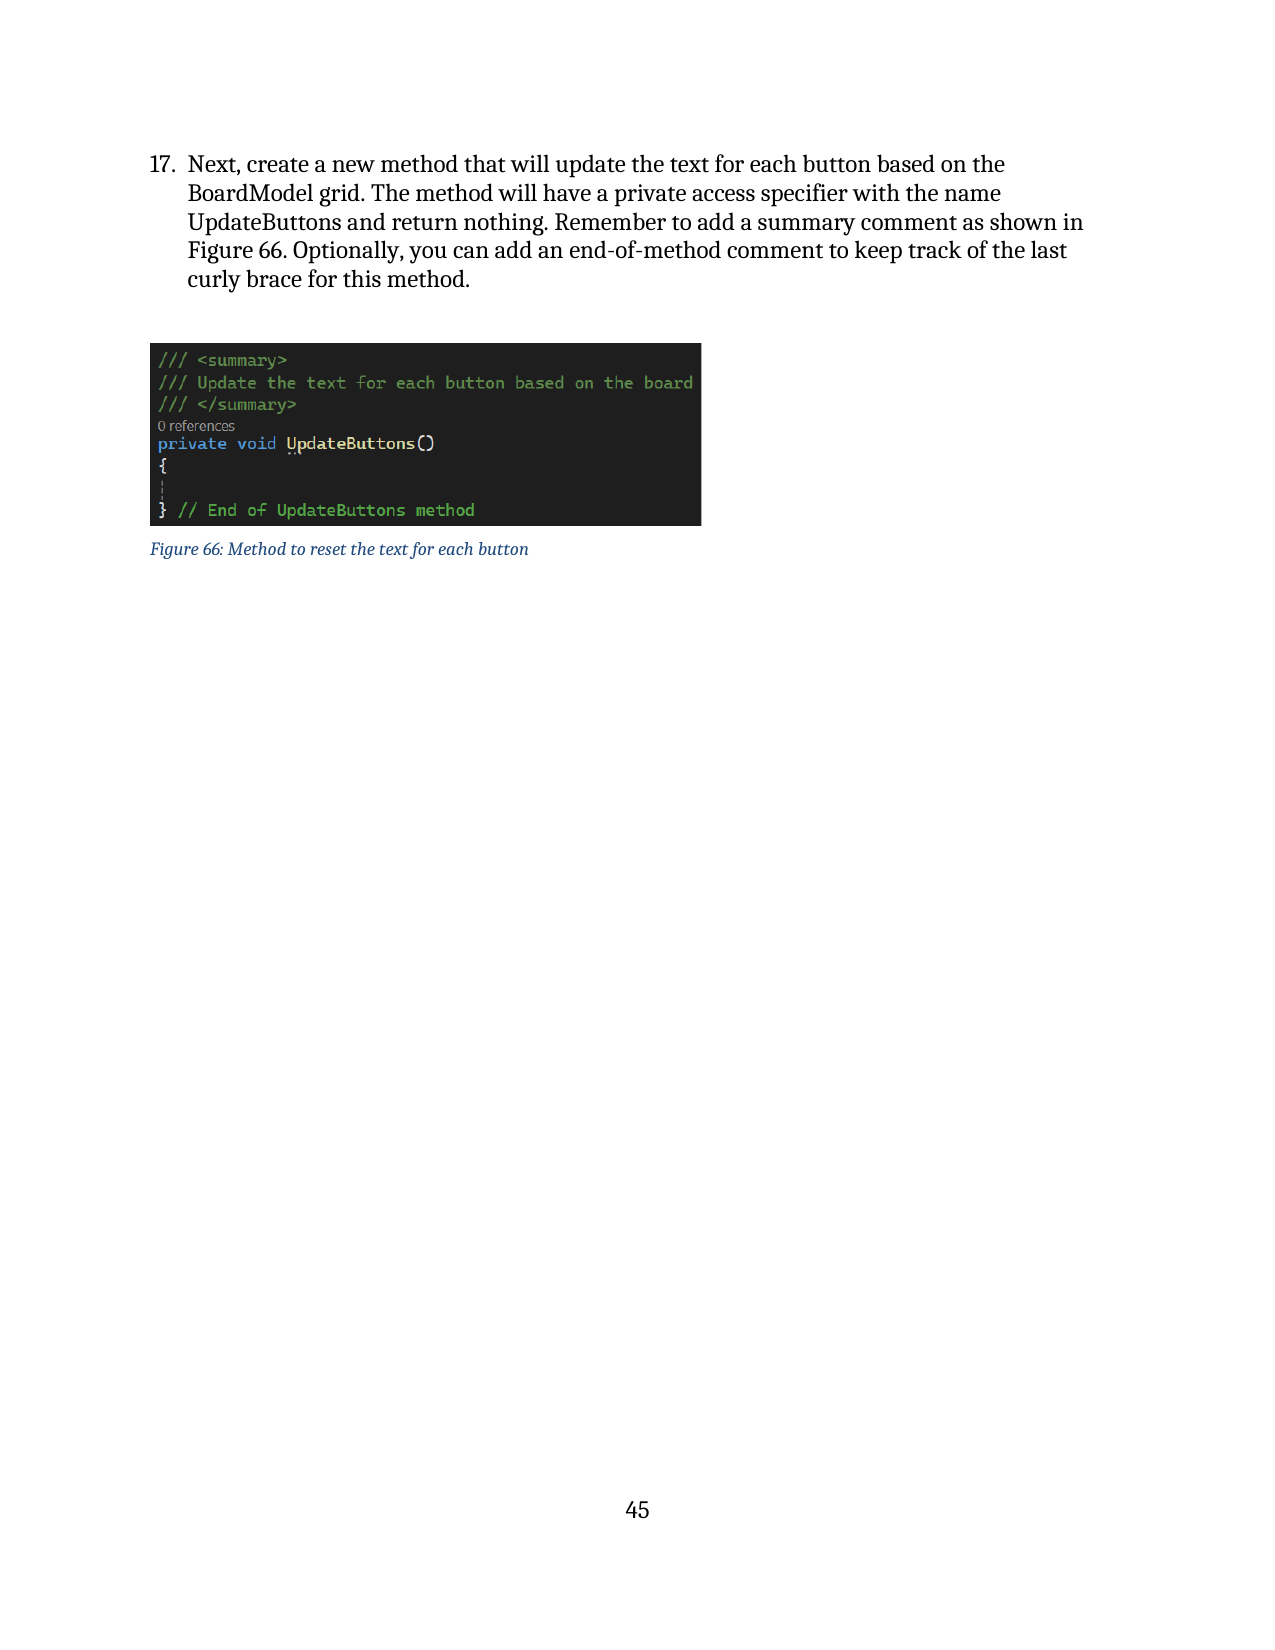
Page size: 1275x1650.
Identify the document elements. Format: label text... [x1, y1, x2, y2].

text Figure 66: Method to reset the text for each button [150, 538, 1125, 560]
list Next, create a new method that will update the text for each button based on the BoardModel grid. The method will have a private access specifier with the name UpdateButtons and return nothing. Remember to add a summary comment as shown in Figure 66. Optionally, you can add an end-of-method comment to keep track of the last curly brace for this method. [150, 150, 1125, 294]
picture [150, 343, 702, 526]
